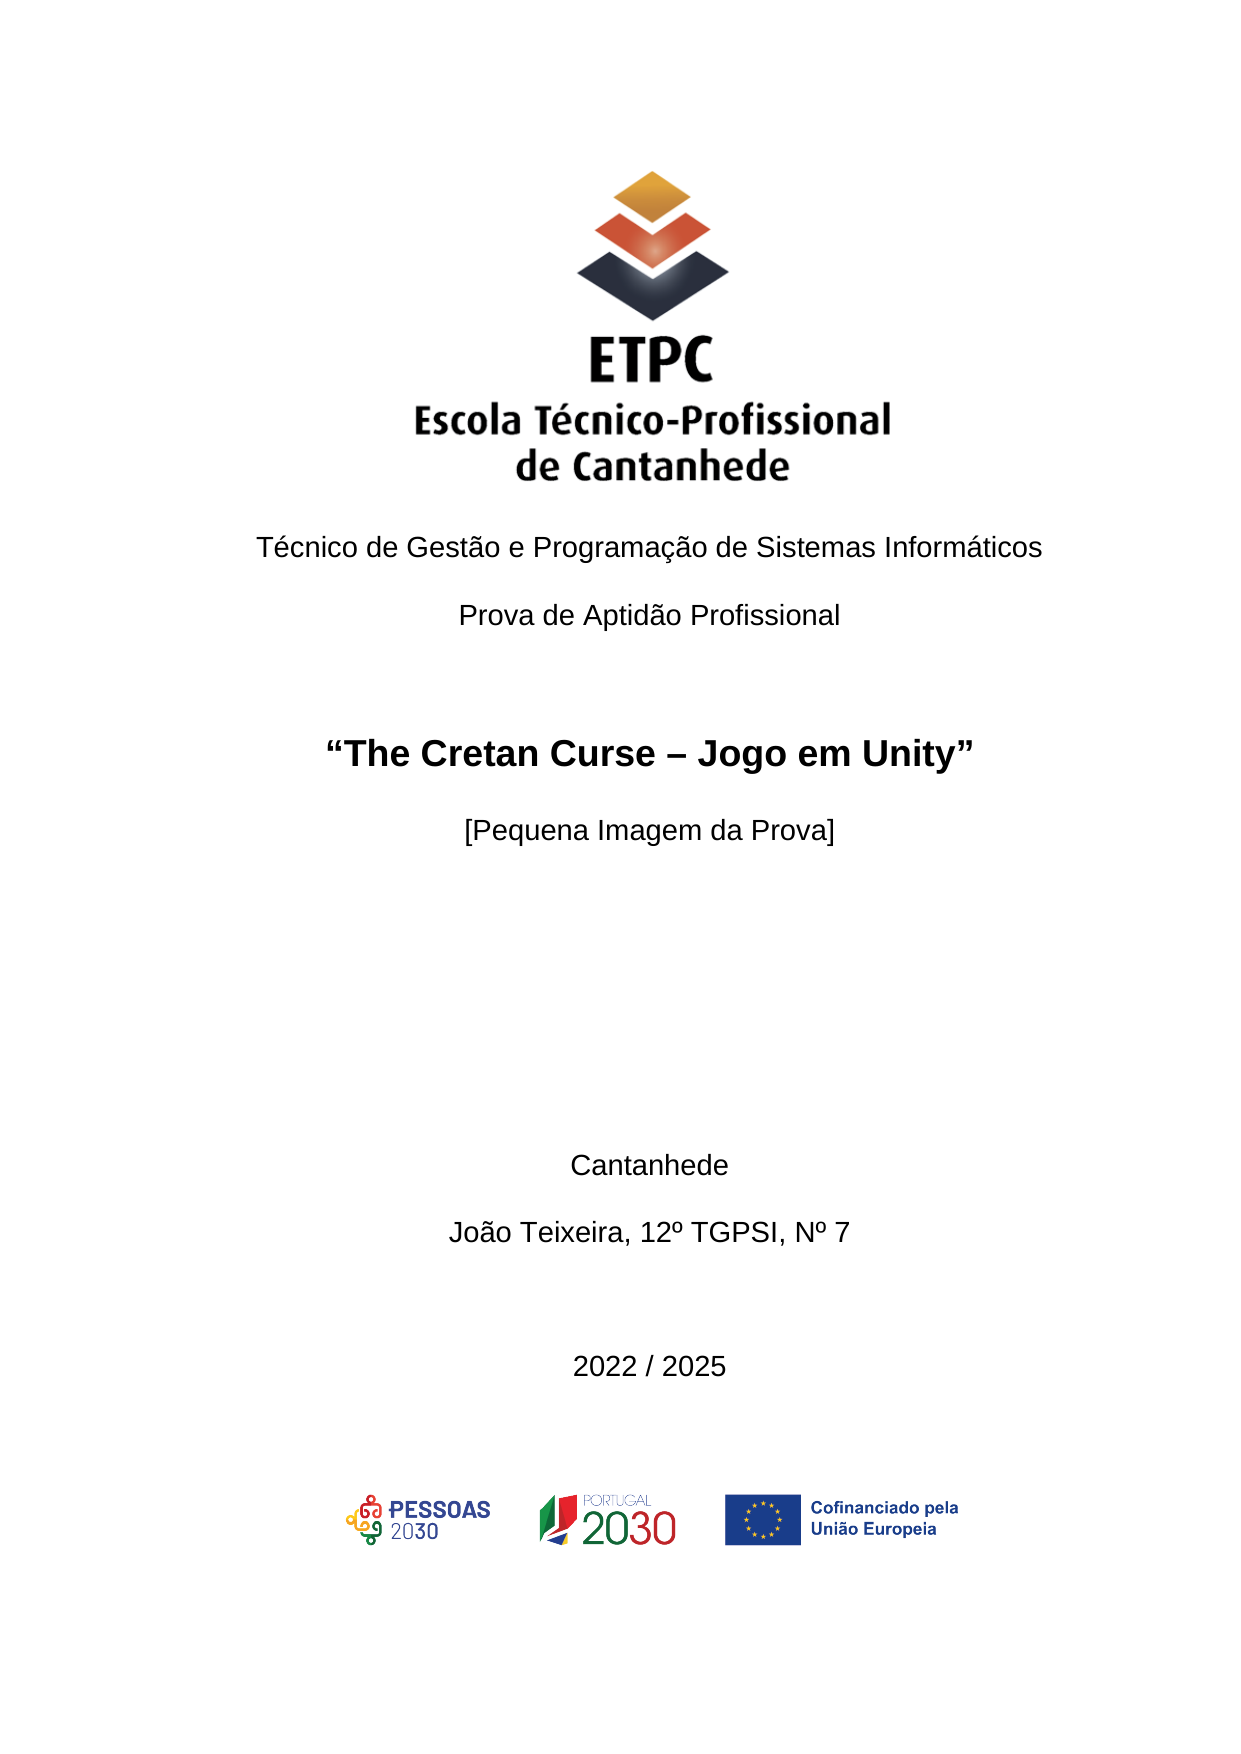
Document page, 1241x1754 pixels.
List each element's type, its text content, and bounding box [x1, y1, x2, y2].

text Cantanhede [207, 1148, 1092, 1181]
text [Pequena Imagem da Prova] [207, 813, 1092, 846]
picture [382, 147, 917, 501]
text Prova de Aptidão Profissional [207, 597, 1092, 631]
text Técnico de Gestão e Programação de Sistemas Informáticos [207, 531, 1092, 564]
text João Teixeira, 12º TGPSI, Nº 7 [207, 1215, 1092, 1248]
text 2022 / 2025 [207, 1349, 1092, 1382]
text “The Cretan Curse – Jogo em Unity” [207, 731, 1092, 774]
picture [323, 1482, 977, 1563]
